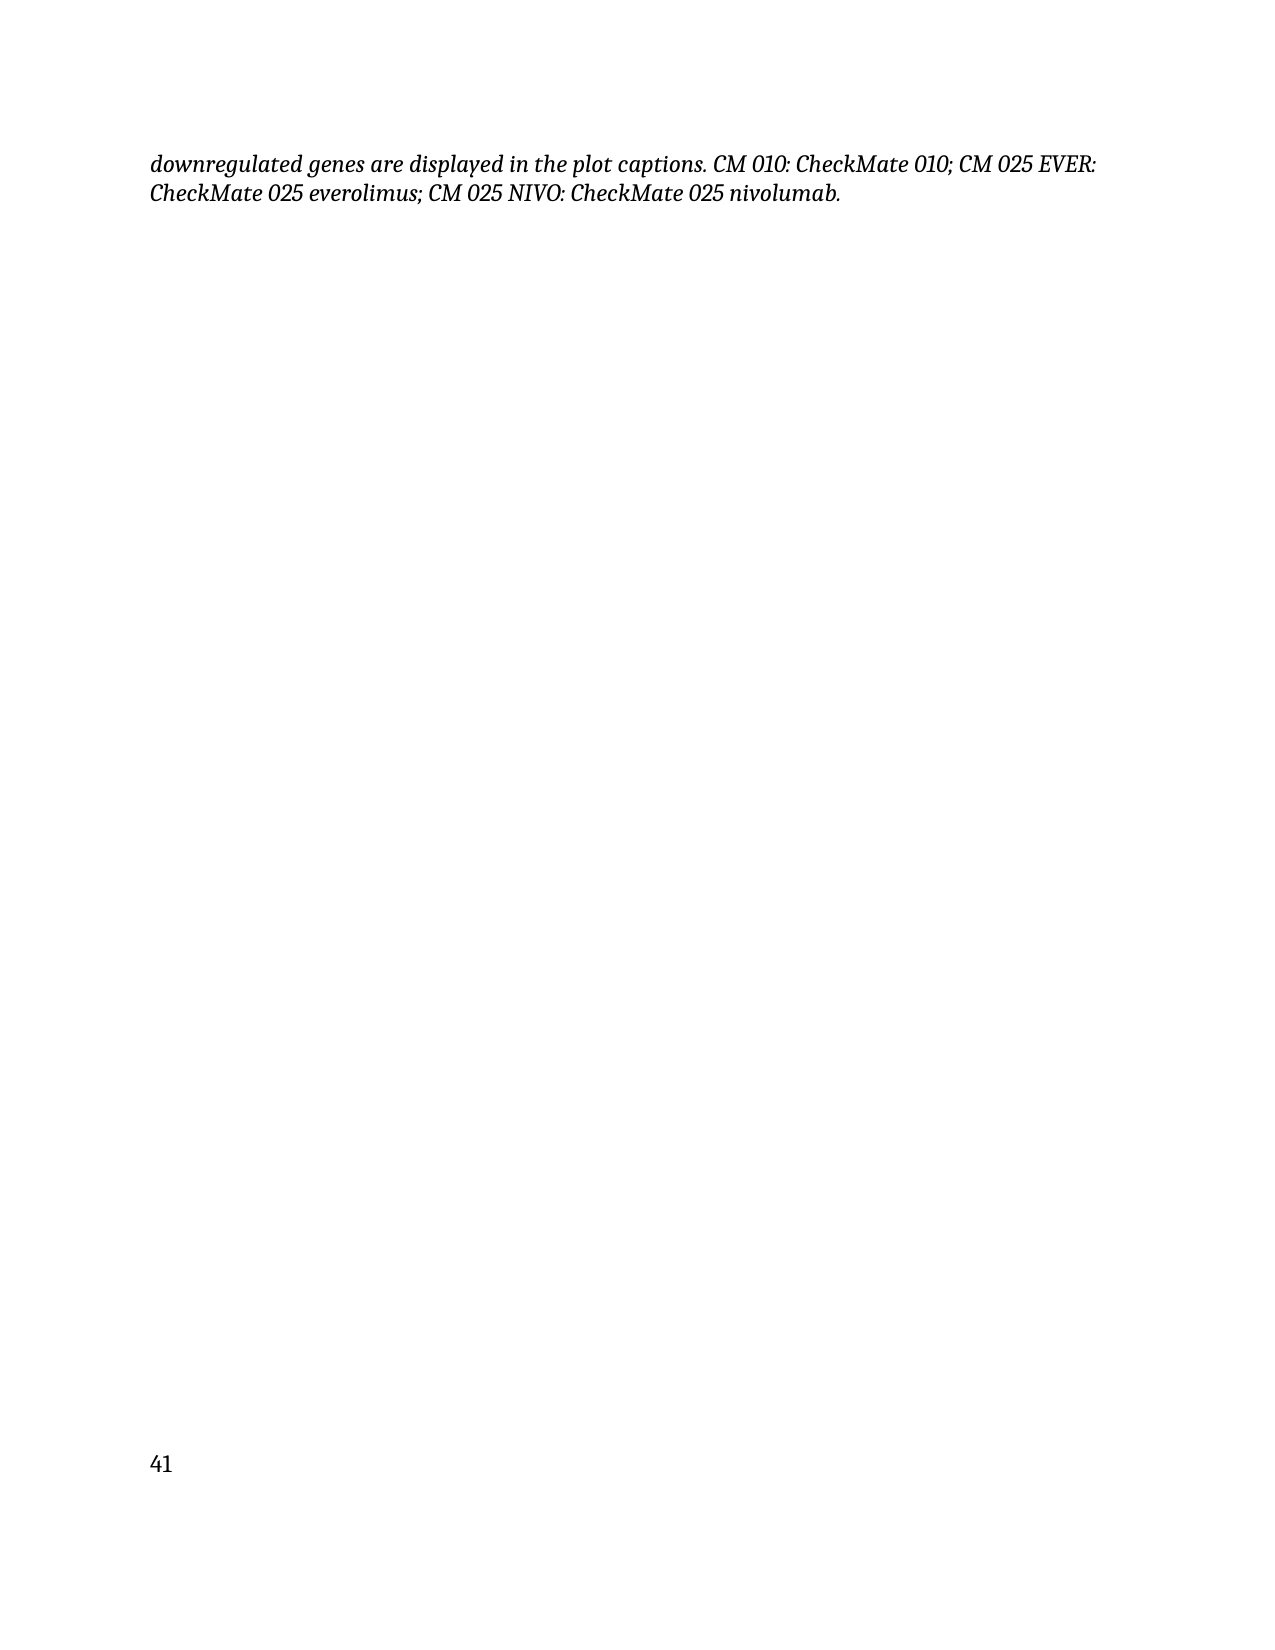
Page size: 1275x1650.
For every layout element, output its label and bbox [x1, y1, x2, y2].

text [150, 150, 1125, 207]
